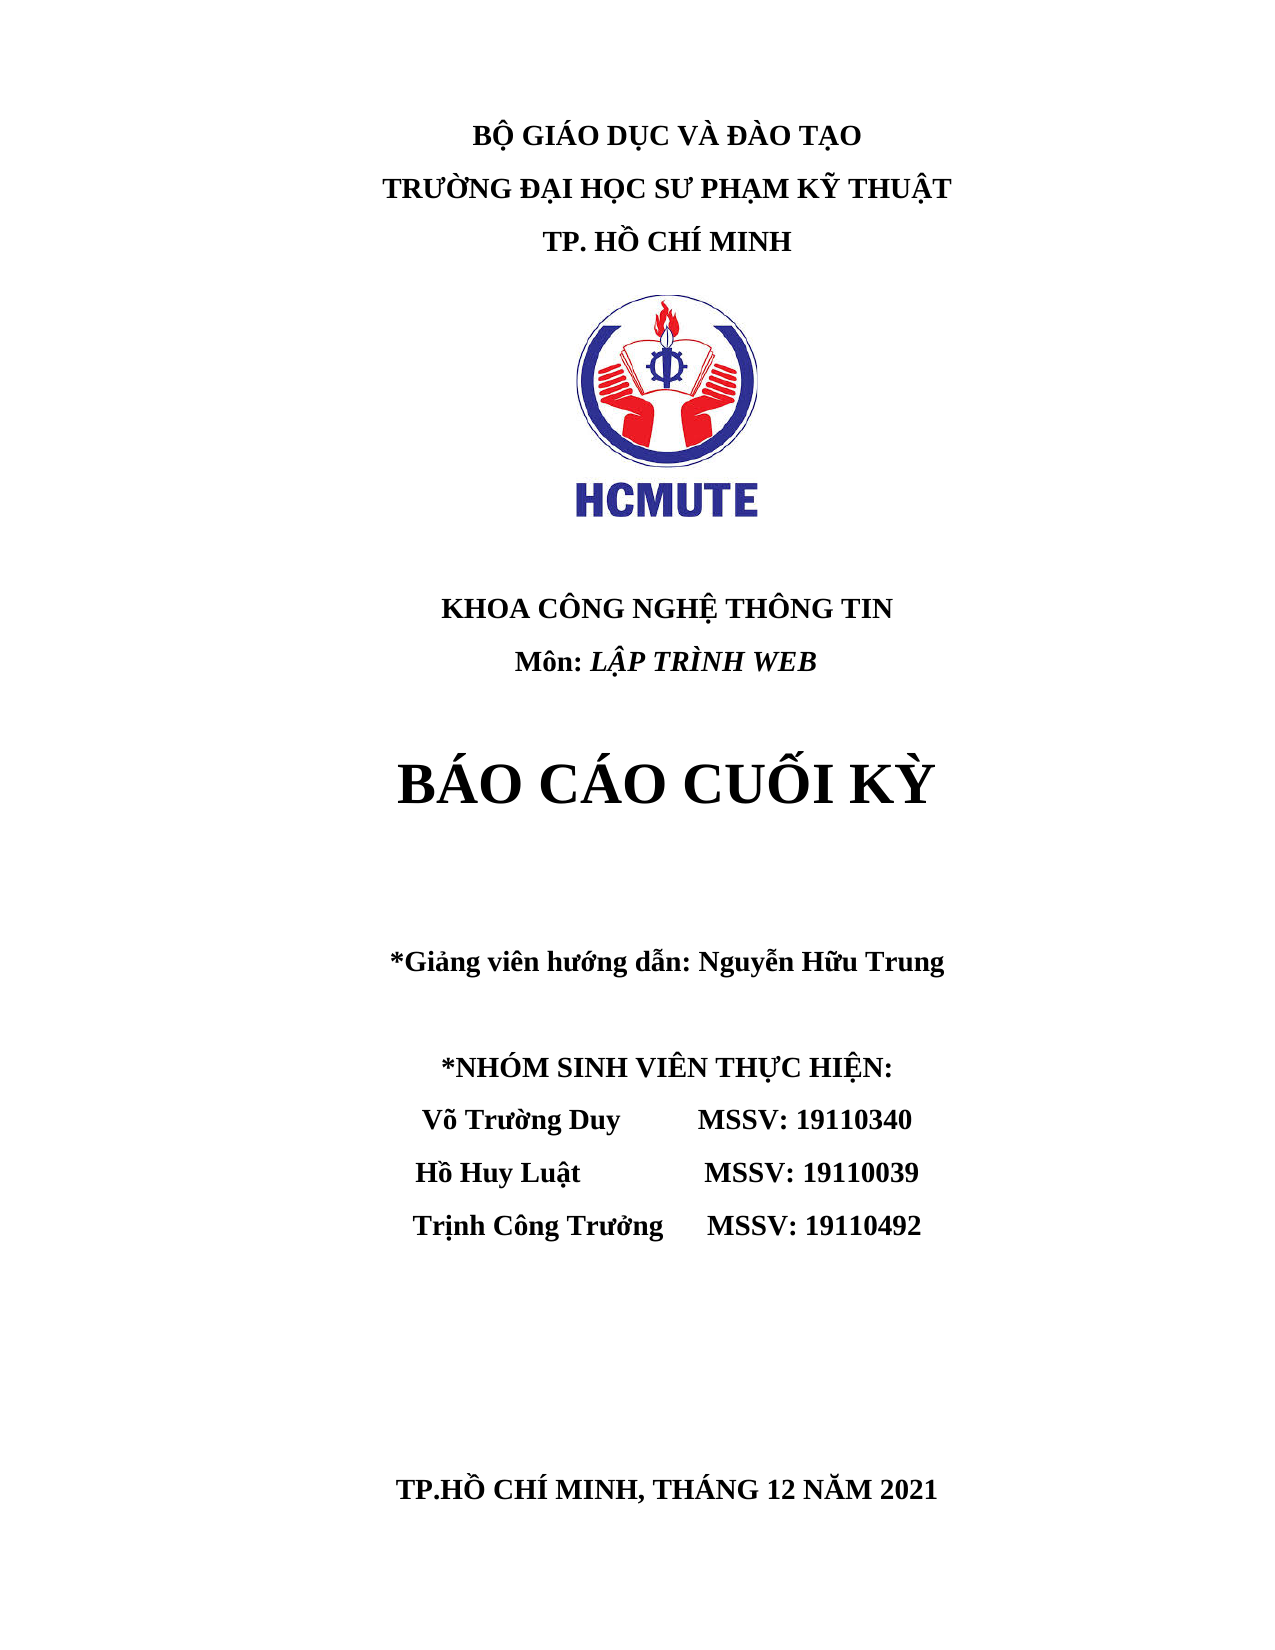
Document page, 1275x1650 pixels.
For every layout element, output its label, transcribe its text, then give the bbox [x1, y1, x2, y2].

text KHOA CÔNG NGHỆ THÔNG TIN [177, 591, 1157, 624]
text TP.HỒ CHÍ MINH, THÁNG 12 NĂM 2021 [177, 1472, 1157, 1506]
text *NHÓM SINH VIÊN THỰC HIỆN: [177, 1050, 1157, 1083]
list *Giảng viên hướng dẫn: Nguyễn Hữu Trung [177, 944, 1157, 978]
text Trịnh Công Trưởng MSSV: 19110492 [177, 1208, 1157, 1242]
text BỘ GIÁO DỤC VÀ ĐÀO TẠO [177, 118, 1157, 152]
text TP. HỒ CHÍ MINH [177, 224, 1157, 257]
text Hồ Huy Luật MSSV: 19110039 [177, 1155, 1157, 1189]
text BÁO CÁO CUỐI KỲ [177, 749, 1157, 816]
text TRƯỜNG ĐẠI HỌC SƯ PHẠM KỸ THUẬT [177, 171, 1157, 204]
text Võ Trường Duy MSSV: 19110340 [177, 1102, 1157, 1136]
text Môn: LẬP TRÌNH WEB [177, 644, 1157, 677]
